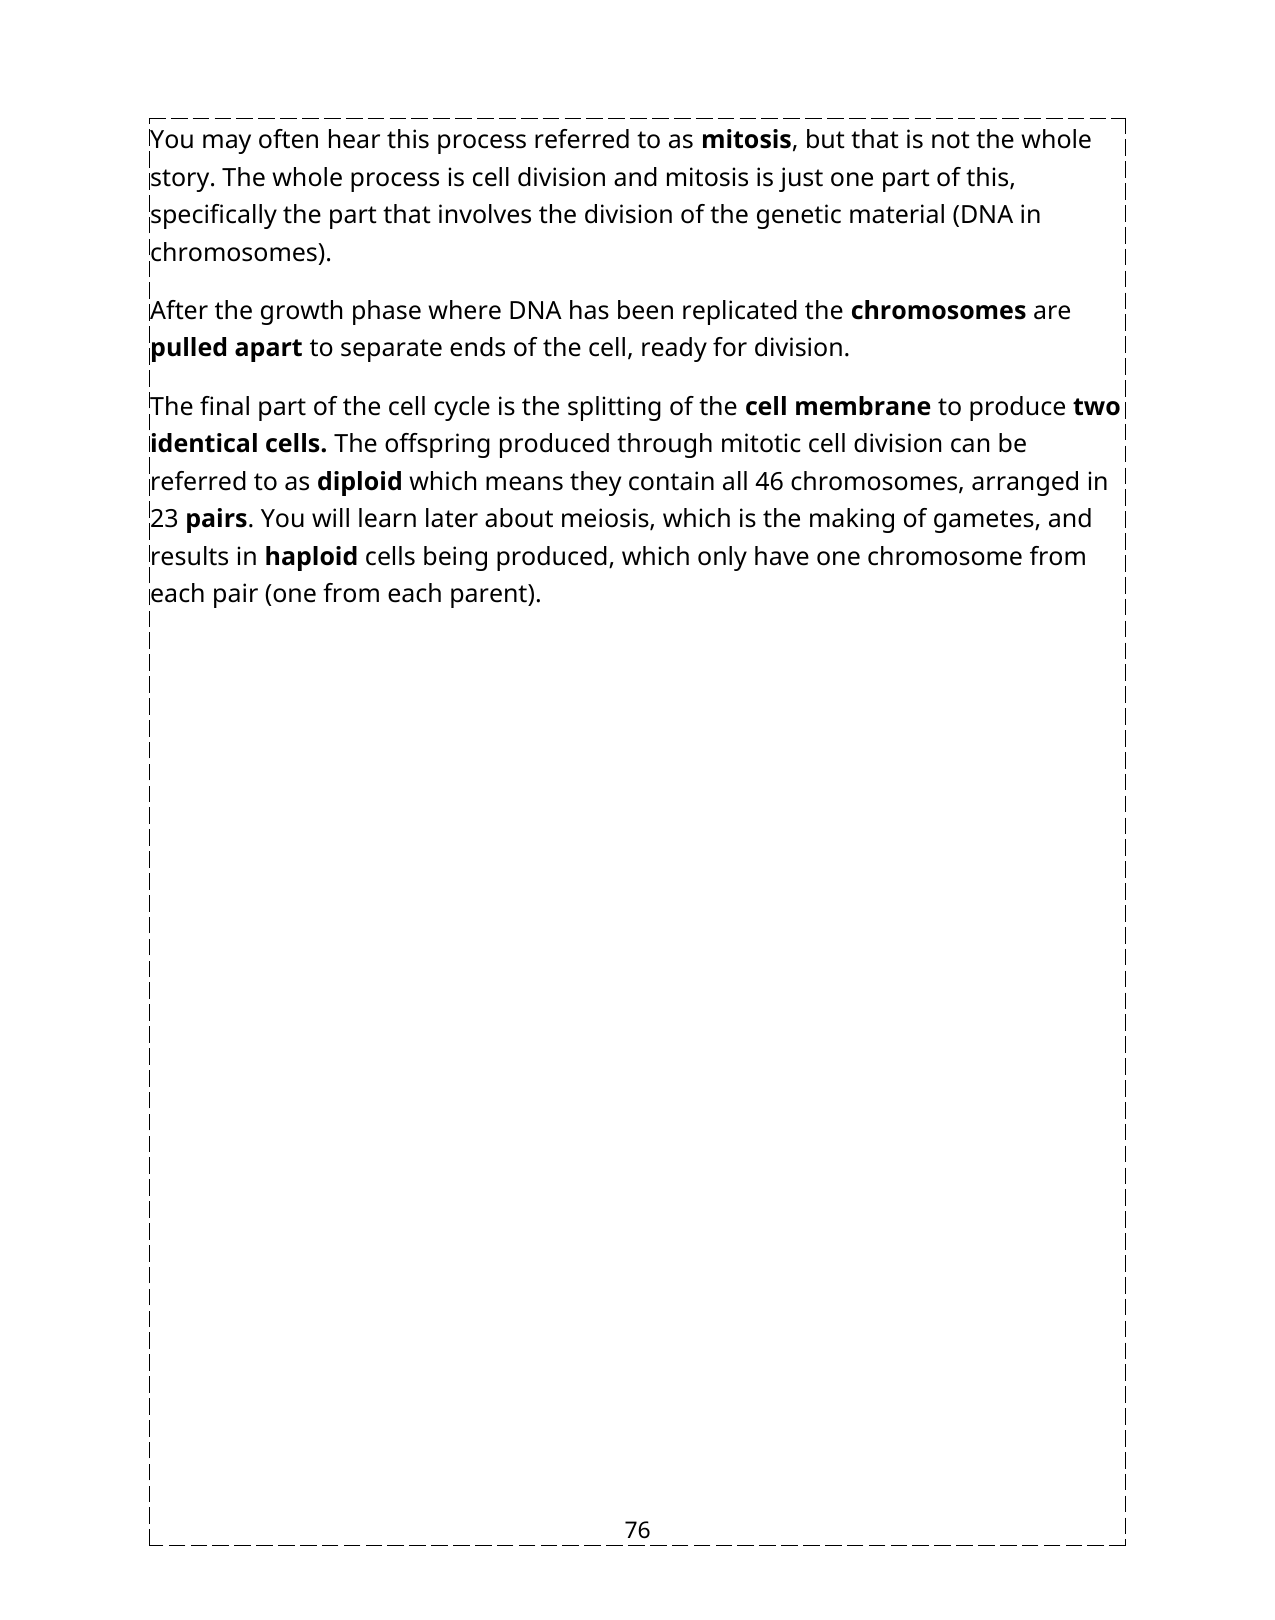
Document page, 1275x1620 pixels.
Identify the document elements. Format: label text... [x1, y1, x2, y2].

text After the growth phase where DNA has been replicated the chromosomes are pulled apart to separate ends of the cell, ready for division. [150, 289, 1125, 364]
text You may often hear this process referred to as mitosis, but that is not the whole story. The whole process is cell division and mitosis is just one part of this, specifically the part that involves the division of the genetic material (DNA in chromosomes). [150, 118, 1125, 268]
text The final part of the cell cycle is the splitting of the cell membrane to produce two identical cells. The offspring produced through mitotic cell division can be referred to as diploid which means they contain all 46 chromosomes, arranged in 23 pairs. You will learn later about meiosis, which is the making of gametes, and results in haploid cells being produced, which only have one chromosome from each pair (one from each parent). [150, 385, 1125, 610]
